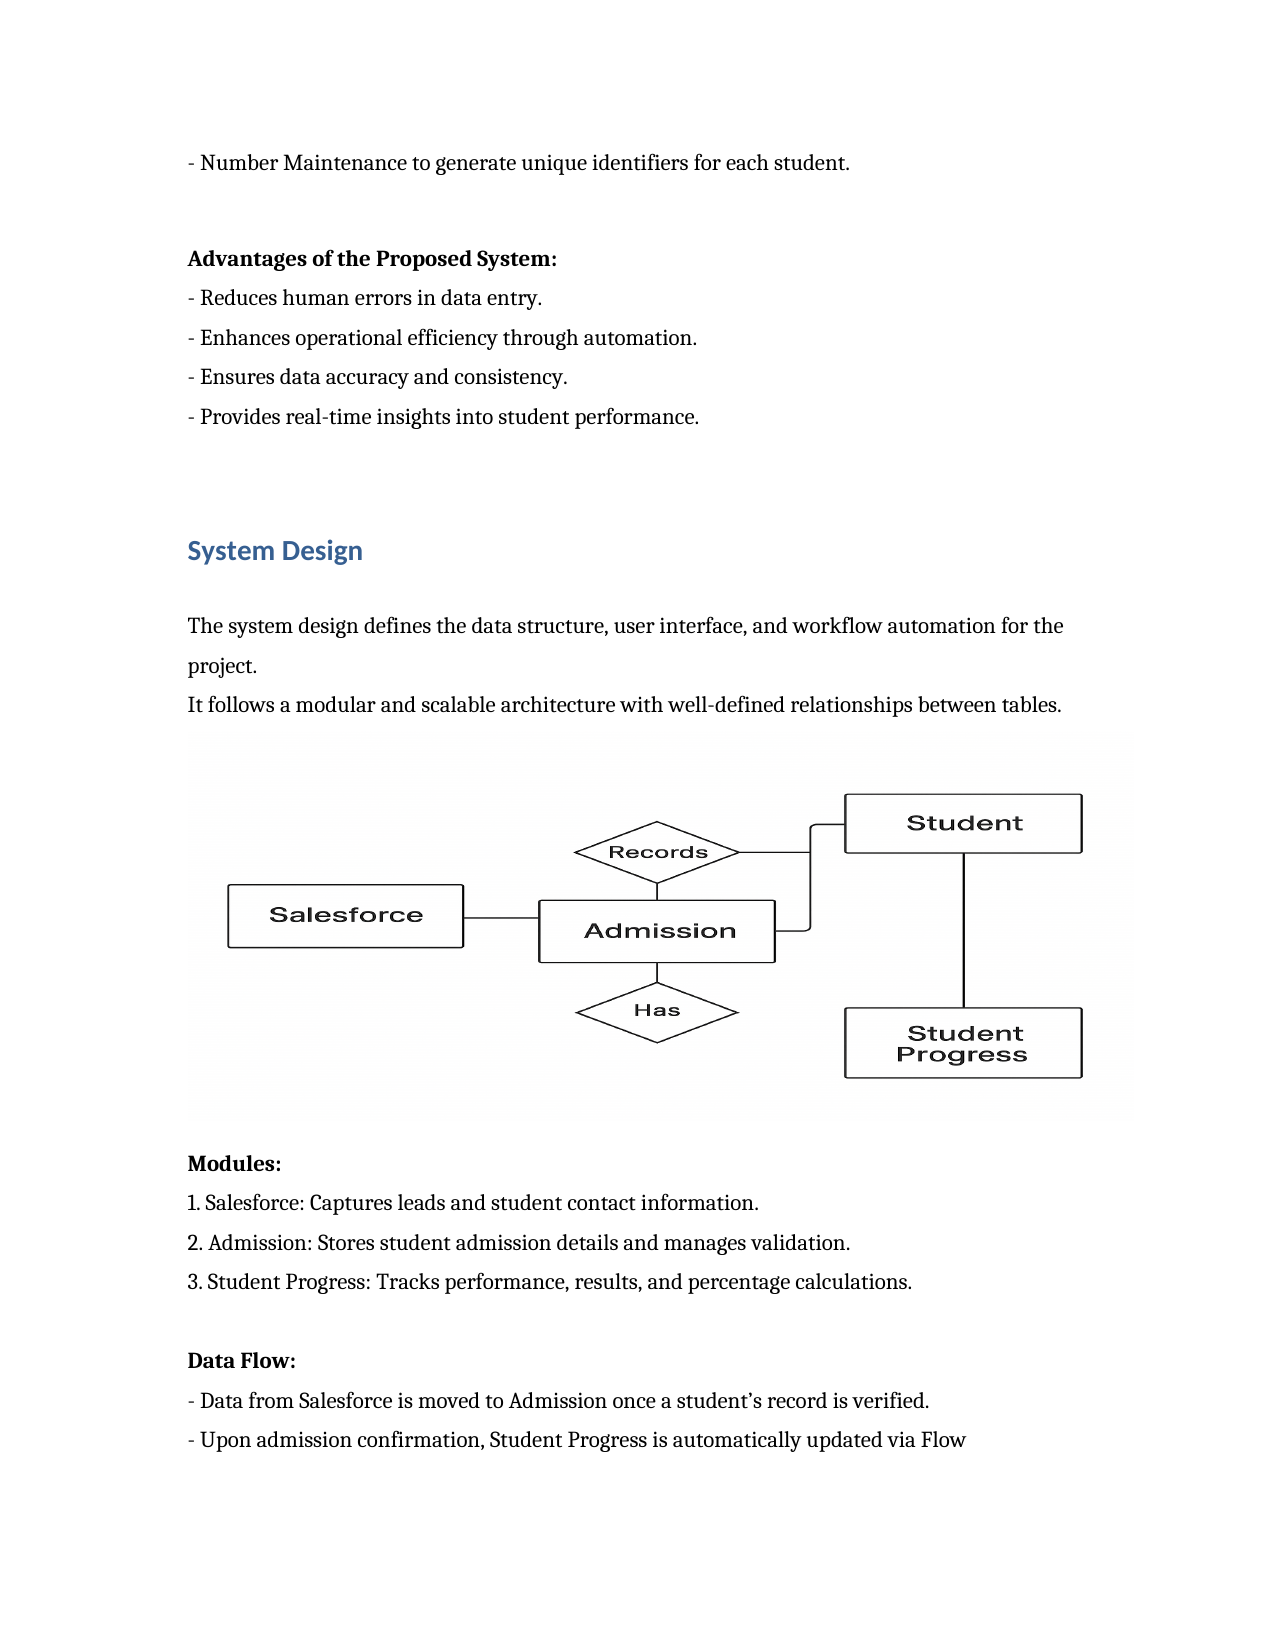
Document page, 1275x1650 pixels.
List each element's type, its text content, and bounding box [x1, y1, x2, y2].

text Advantages of the Proposed System: - Reduces human errors in data entry. - Enhances operational efficiency through automation. - Ensures data accuracy and consistency. - Provides real-time insights into student performance. [187, 246, 1087, 469]
subtitle System Design [187, 532, 1087, 568]
text The system design defines the data structure, user interface, and workflow automation for the project. It follows a modular and scalable architecture with well-defined relationships between tables. [187, 573, 1087, 731]
picture [187, 731, 1135, 1121]
text Modules: 1. Salesforce: Captures leads and student contact information. 2. Admission: Stores student admission details and manages validation. 3. Student Progress: Tracks performance, results, and percentage calculations. Data Flow: - Data from Salesforce is moved to Admission once a student’s record is verified. - Upon admission confirmation, Student Progress is automatically updated via Flow [187, 1151, 1087, 1453]
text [187, 150, 1087, 216]
